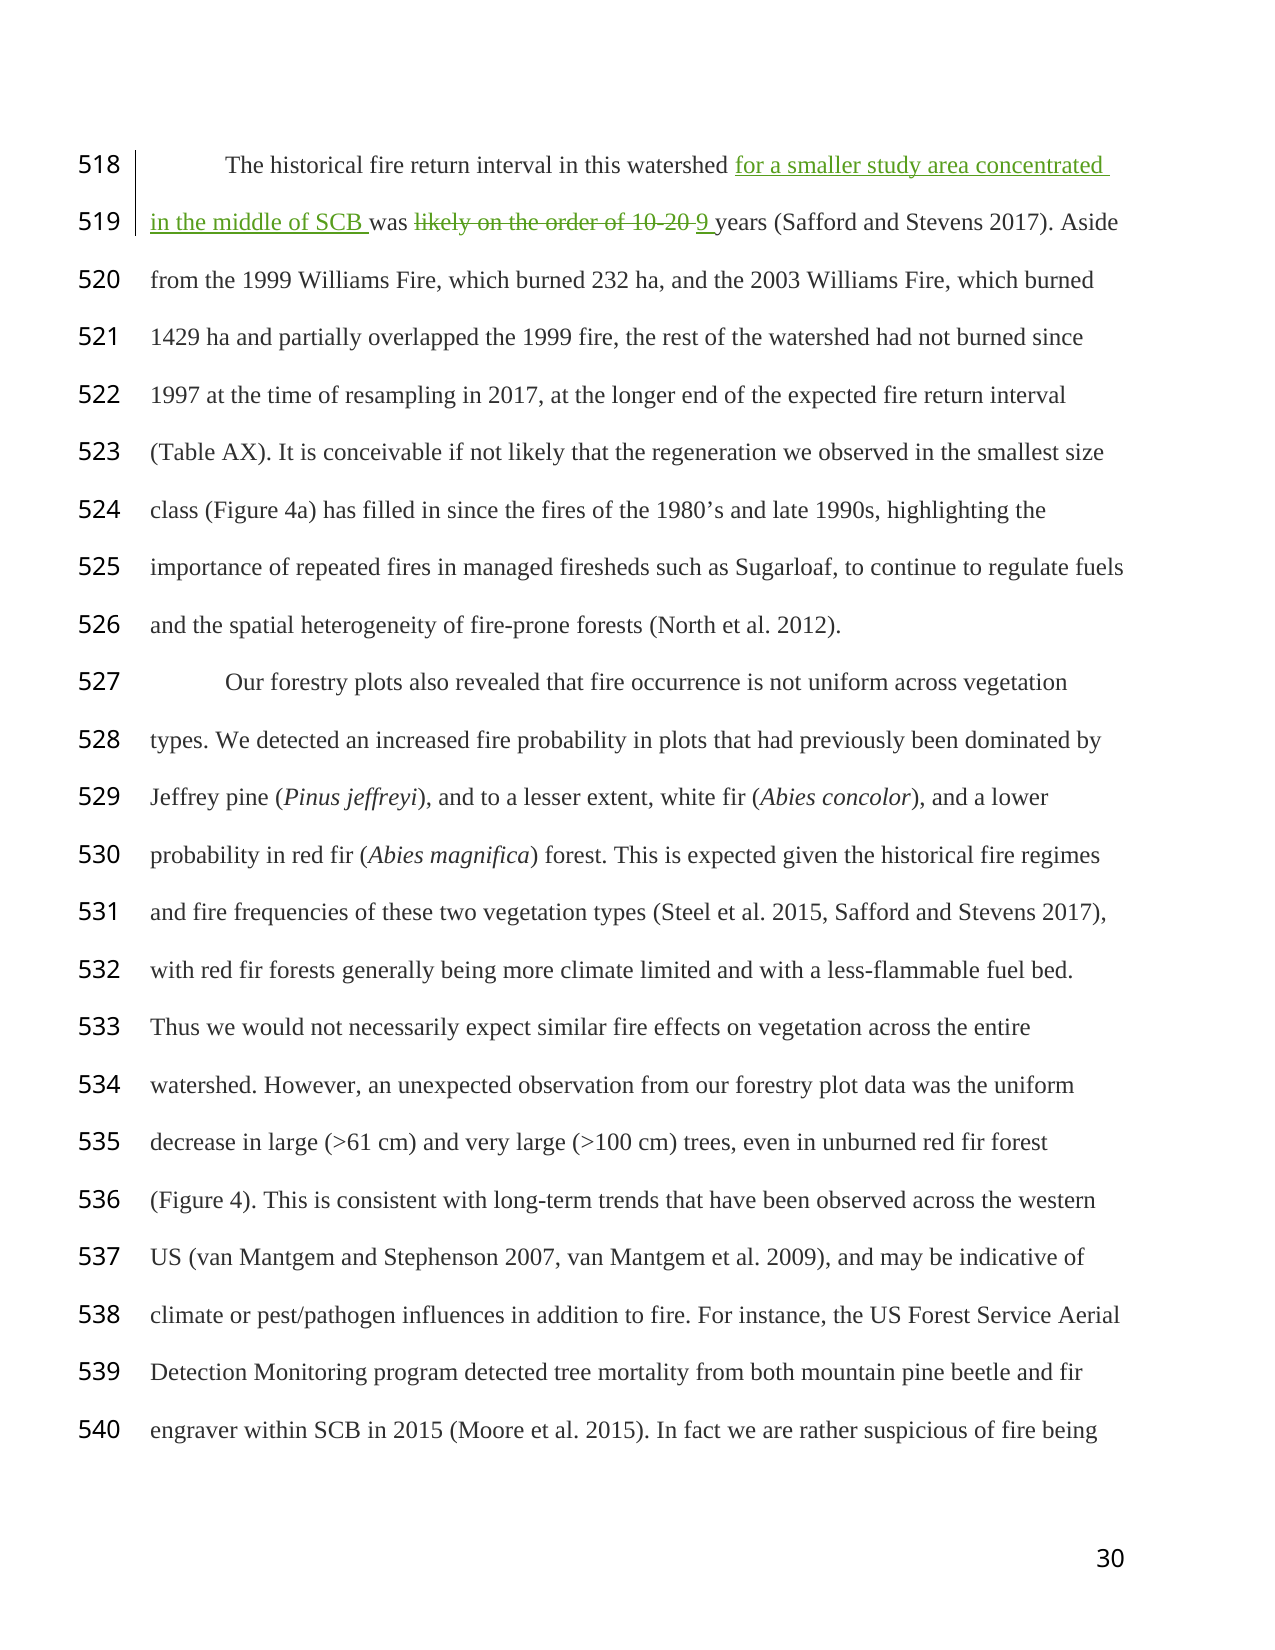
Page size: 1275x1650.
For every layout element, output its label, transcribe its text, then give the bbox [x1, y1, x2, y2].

text The historical fire return interval in this watershed was years (Safford and Stevens 2017). Aside from the 1999 Williams Fire, which burned 232 ha, and the 2003 Williams Fire, which burned 1429 ha and partially overlapped the 1999 fire, the rest of the watershed had not burned since 1997 at the time of resampling in 2017, at the longer end of the expected fire return interval (Table AX). It is conceivable if not likely that the regeneration we observed in the smallest size class (Figure 4a) has filled in since the fires of the 1980’s and late 1990s, highlighting the importance of repeated fires in managed firesheds such as Sugarloaf, to continue to regulate fuels and the spatial heterogeneity of fire-prone forests (North et al. 2012). [150, 150, 1125, 639]
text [150, 667, 1125, 1444]
